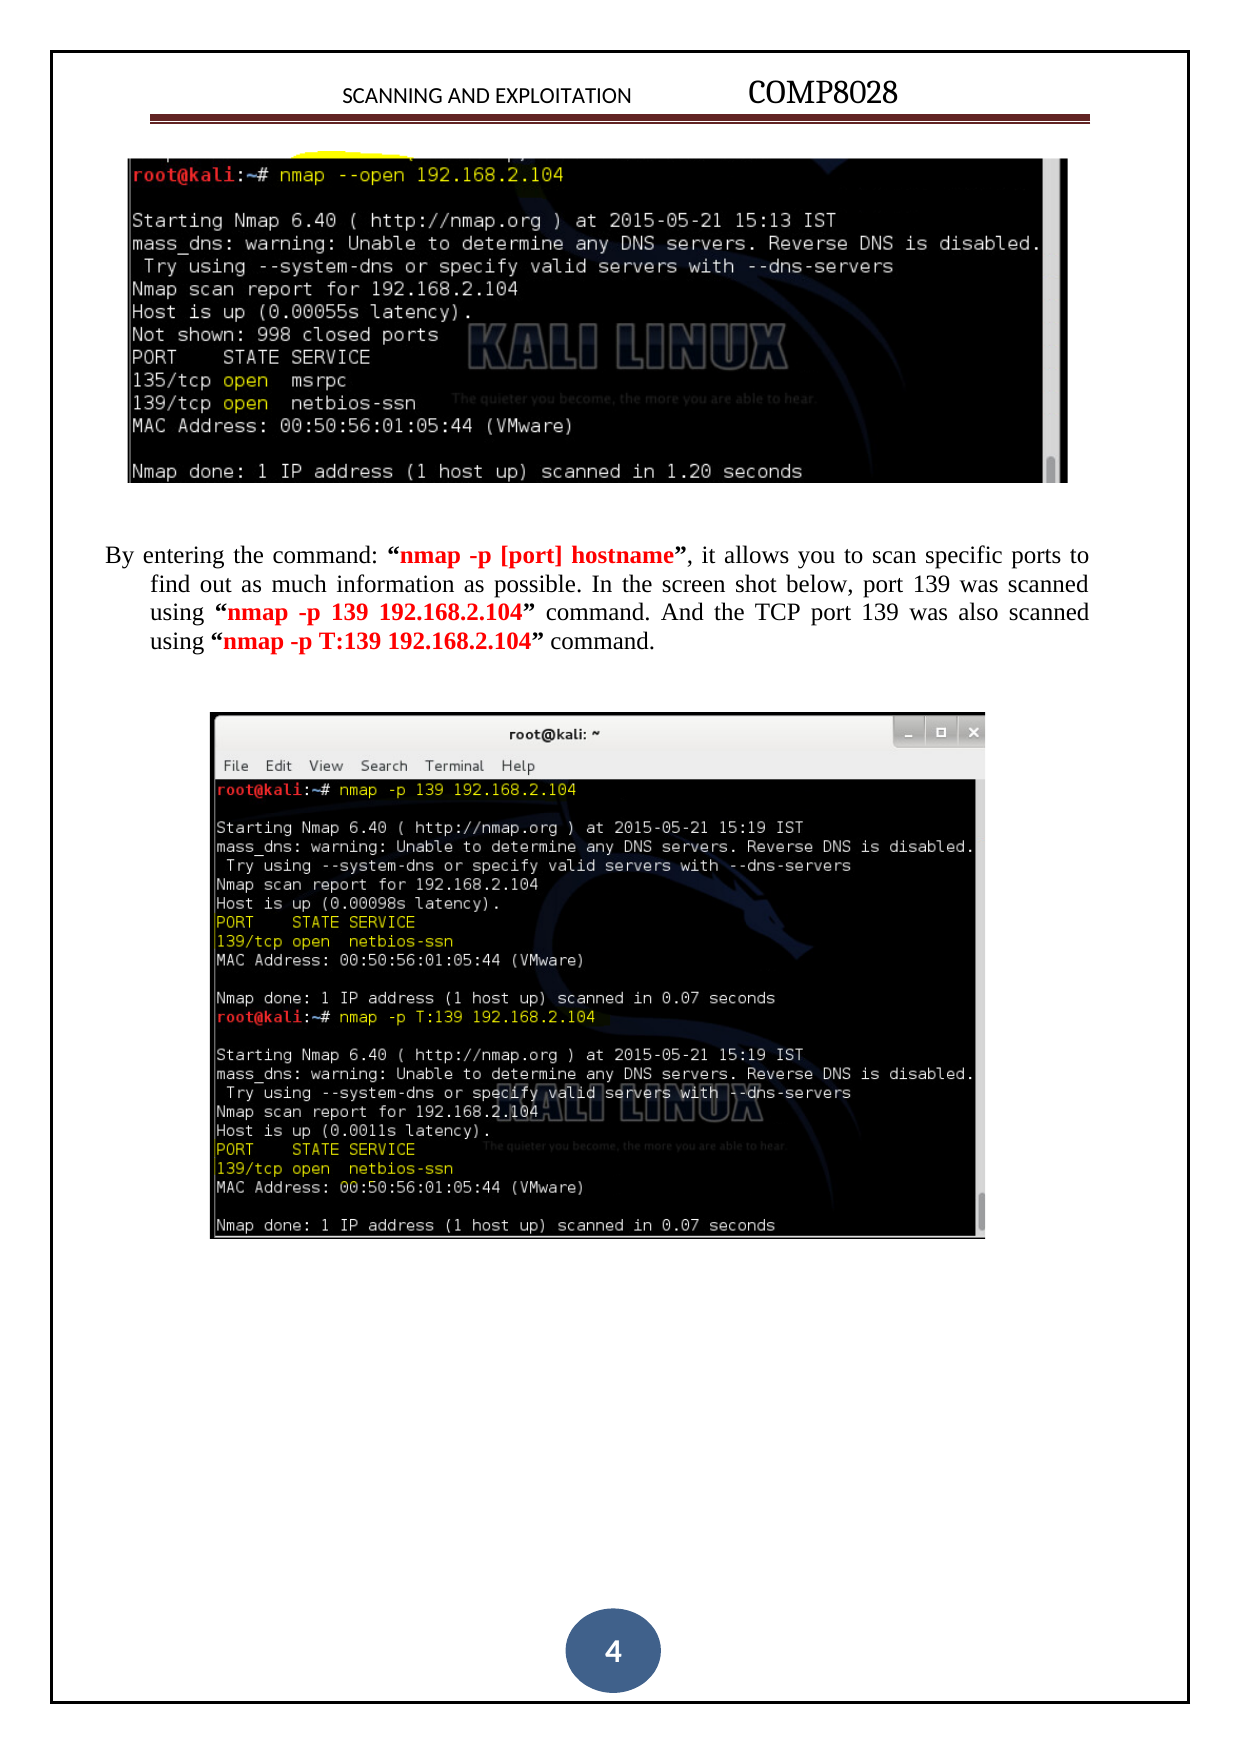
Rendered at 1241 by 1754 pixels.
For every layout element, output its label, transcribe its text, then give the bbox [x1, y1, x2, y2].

picture [127, 151, 1068, 483]
list By entering the command: “nmap -p [port] hostname”, it allows you to scan specific ports to find out as much information as possible. In the screen shot below, port 139 was scanned using “nmap -p 139 192.168.2.104” command. And the TCP port 139 was also scanned using “nmap -p T:139 192.168.2.104” command. [105, 540, 1090, 655]
picture [209, 712, 986, 1239]
